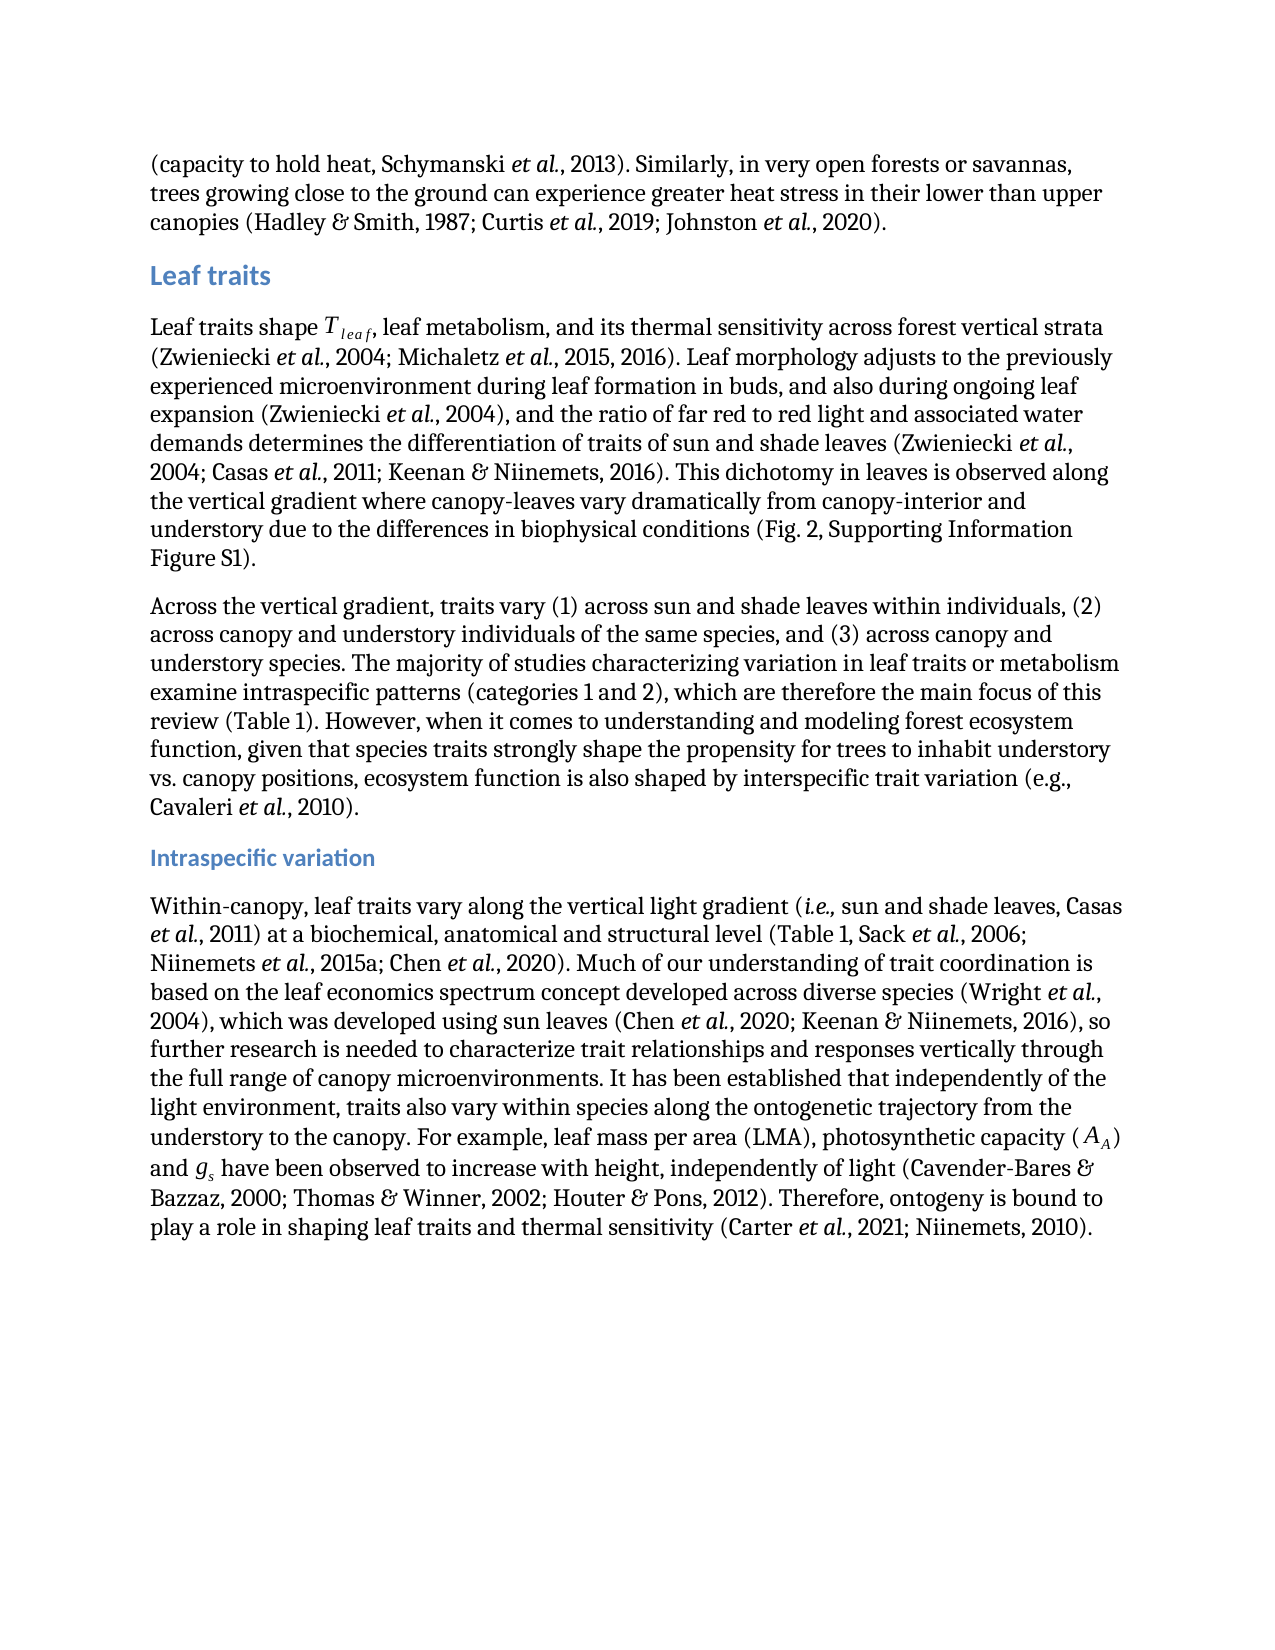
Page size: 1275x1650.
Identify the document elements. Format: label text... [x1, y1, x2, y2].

subtitle Intraspecific variation [150, 842, 1125, 873]
subtitle Leaf traits [150, 257, 1125, 293]
text Across the vertical gradient, traits vary (1) across sun and shade leaves within individuals, (2) across canopy and understory individuals of the same species, and (3) across canopy and understory species. The majority of studies characterizing variation in leaf traits or metabolism examine intraspecific patterns (categories 1 and 2), which are therefore the main focus of this review (Table 1). However, when it comes to understanding and modeling forest ecosystem function, given that species traits strongly shape the propensity for trees to inhabit understory vs. canopy positions, ecosystem function is also shaped by interspecific trait variation (e.g., Cavaleri et al., 2010). [150, 592, 1125, 822]
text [150, 150, 1125, 236]
text Leaf traits shape , leaf metabolism, and its thermal sensitivity across forest vertical strata (Zwieniecki et al., 2004; Michaletz et al., 2015, 2016). Leaf morphology adjusts to the previously experienced microenvironment during leaf formation in buds, and also during ongoing leaf expansion (Zwieniecki et al., 2004), and the ratio of far red to red light and associated water demands determines the differentiation of traits of sun and shade leaves (Zwieniecki et al., 2004; Casas et al., 2011; Keenan & Niinemets, 2016). This dichotomy in leaves is observed along the vertical gradient where canopy-leaves vary dramatically from canopy-interior and understory due to the differences in biophysical conditions (Fig. 2, Supporting Information Figure S1). [150, 311, 1125, 573]
text Within-canopy, leaf traits vary along the vertical light gradient (i.e., sun and shade leaves, Casas et al., 2011) at a biochemical, anatomical and structural level (Table 1, Sack et al., 2006; Niinemets et al., 2015a; Chen et al., 2020). Much of our understanding of trait coordination is based on the leaf economics spectrum concept developed across diverse species (Wright et al., 2004), which was developed using sun leaves (Chen et al., 2020; Keenan & Niinemets, 2016), so further research is needed to characterize trait relationships and responses vertically through the full range of canopy microenvironments. It has been established that independently of the light environment, traits also vary within species along the ontogenetic trajectory from the understory to the canopy. For example, leaf mass per area (LMA), photosynthetic capacity () and have been observed to increase with height, independently of light (Cavender-Bares & Bazzaz, 2000; Thomas & Winner, 2002; Houter & Pons, 2012). Therefore, ontogeny is bound to play a role in shaping leaf traits and thermal sensitivity (Carter et al., 2021; Niinemets, 2010). [150, 892, 1125, 1242]
